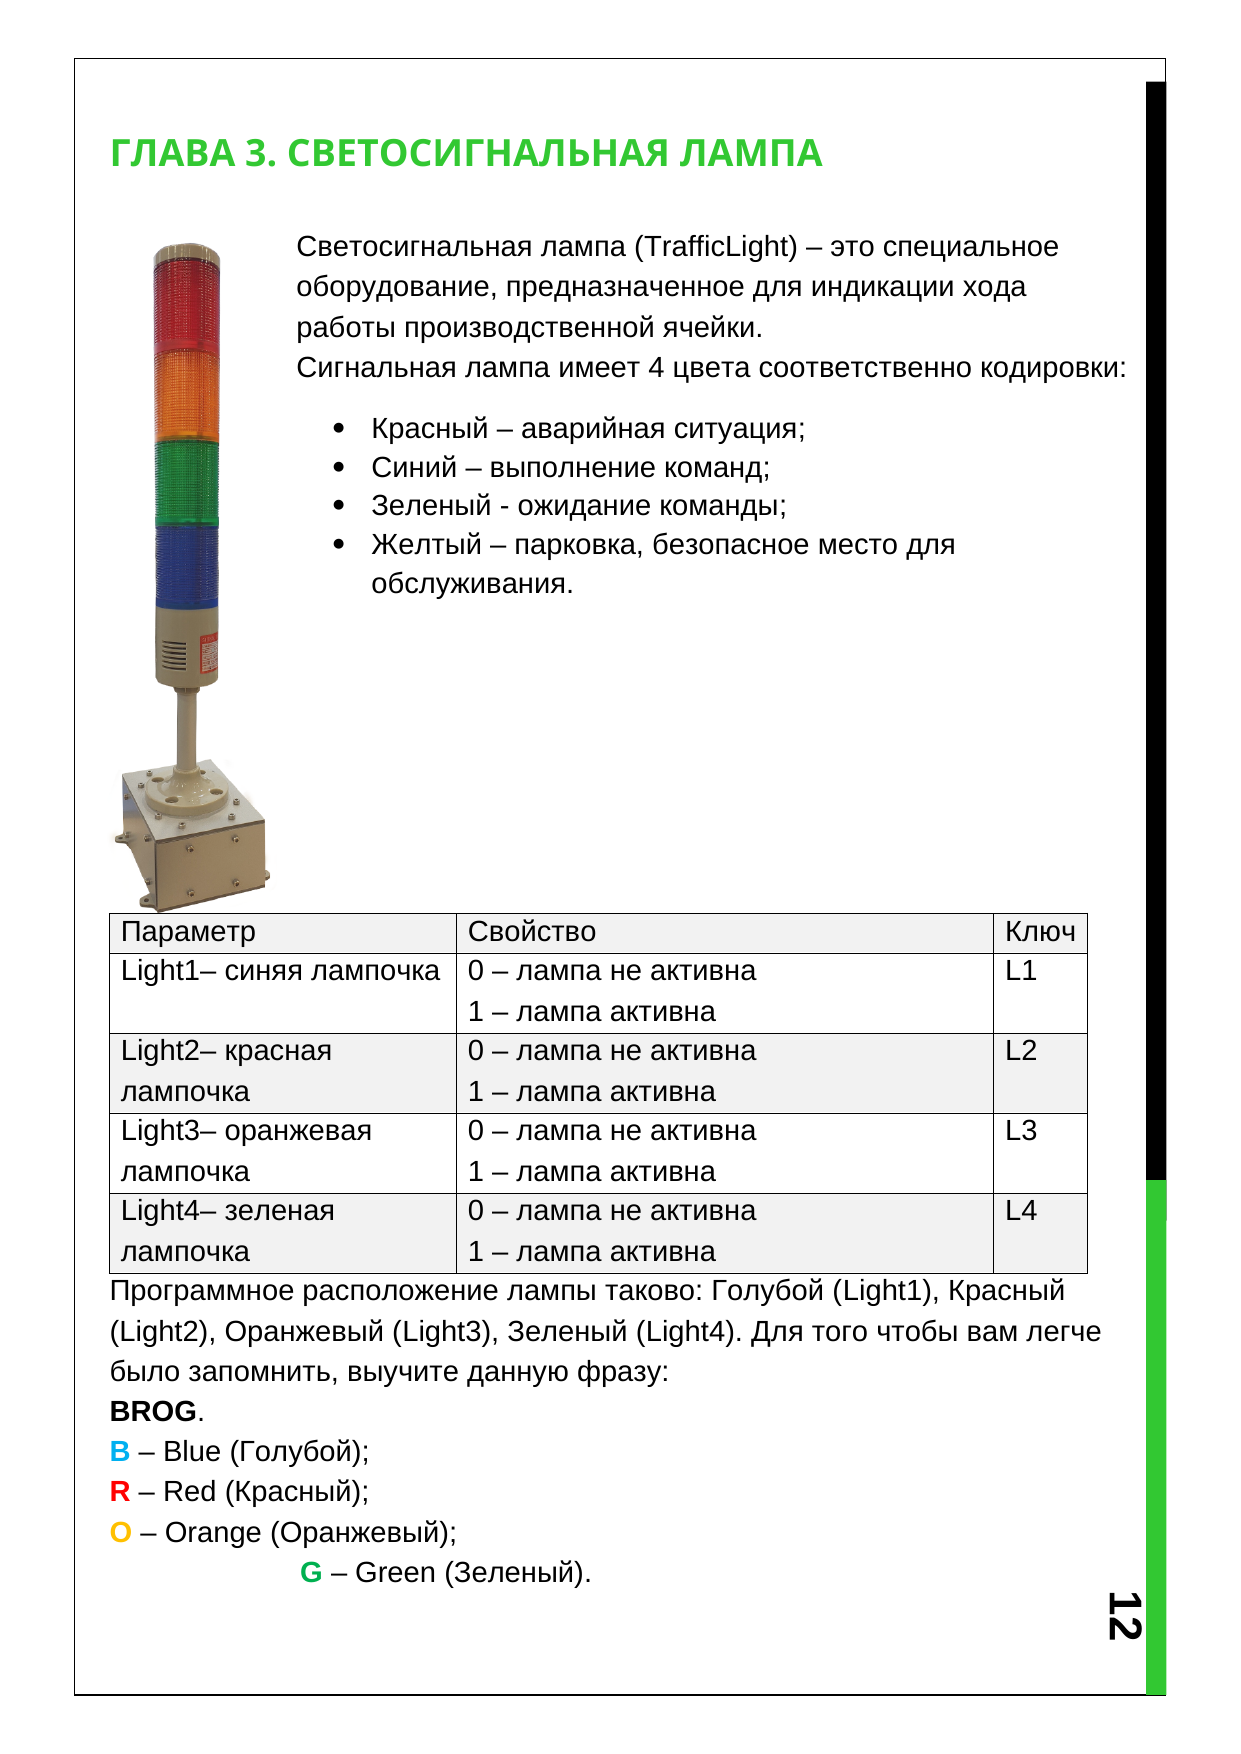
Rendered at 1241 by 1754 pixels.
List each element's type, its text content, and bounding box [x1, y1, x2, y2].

table_cell 0 – лампа не активна 1 – лампа активна [457, 954, 993, 1032]
table_header Параметр [110, 914, 456, 952]
list Синий – выполнение команд; [278, 450, 1131, 483]
text Программное расположение лампы таково: Голубой (Light1), Красный (Light2), Оранжевый (Light3), Зеленый (Light4). Для того чтобы вам легче было запомнить, выучите данную фразу: BROG. B – Blue (Голубой); R – Red (Красный); O – Orange (Оранжевый); G – Green (Зеленый). [109, 1273, 1131, 1620]
table_cell Light4– зеленая лампочка [110, 1194, 456, 1272]
table_cell 0 – лампа не активна 1 – лампа активна [457, 1114, 993, 1192]
picture [105, 240, 278, 909]
table_cell L1 [994, 954, 1087, 1032]
table_cell L2 [994, 1034, 1087, 1112]
table_cell Light3– оранжевая лампочка [110, 1114, 456, 1192]
text Светосигнальная лампа (TrafficLight) – это специальное оборудование, предназначенное для индикации хода работы производственной ячейки. Сигнальная лампа имеет 4 цвета соответственно кодировки: [109, 229, 1131, 383]
table_cell Light2– красная лампочка [110, 1034, 456, 1112]
table_header Ключ [994, 914, 1087, 952]
list Красный – аварийная ситуация; [278, 411, 1131, 445]
table_cell L4 [994, 1194, 1087, 1272]
table_cell 0 – лампа не активна 1 – лампа активна [457, 1194, 993, 1272]
subtitle Глава 3. Светосигнальная лампа [109, 126, 1131, 177]
table_cell Light1– синяя лампочка [110, 954, 456, 1032]
table_cell 0 – лампа не активна 1 – лампа активна [457, 1034, 993, 1112]
list Желтый – парковка, безопасное место для обслуживания. [278, 527, 1131, 599]
table_cell L3 [994, 1114, 1087, 1192]
table_header Свойство [457, 914, 993, 952]
list Зеленый - ожидание команды; [278, 488, 1131, 522]
